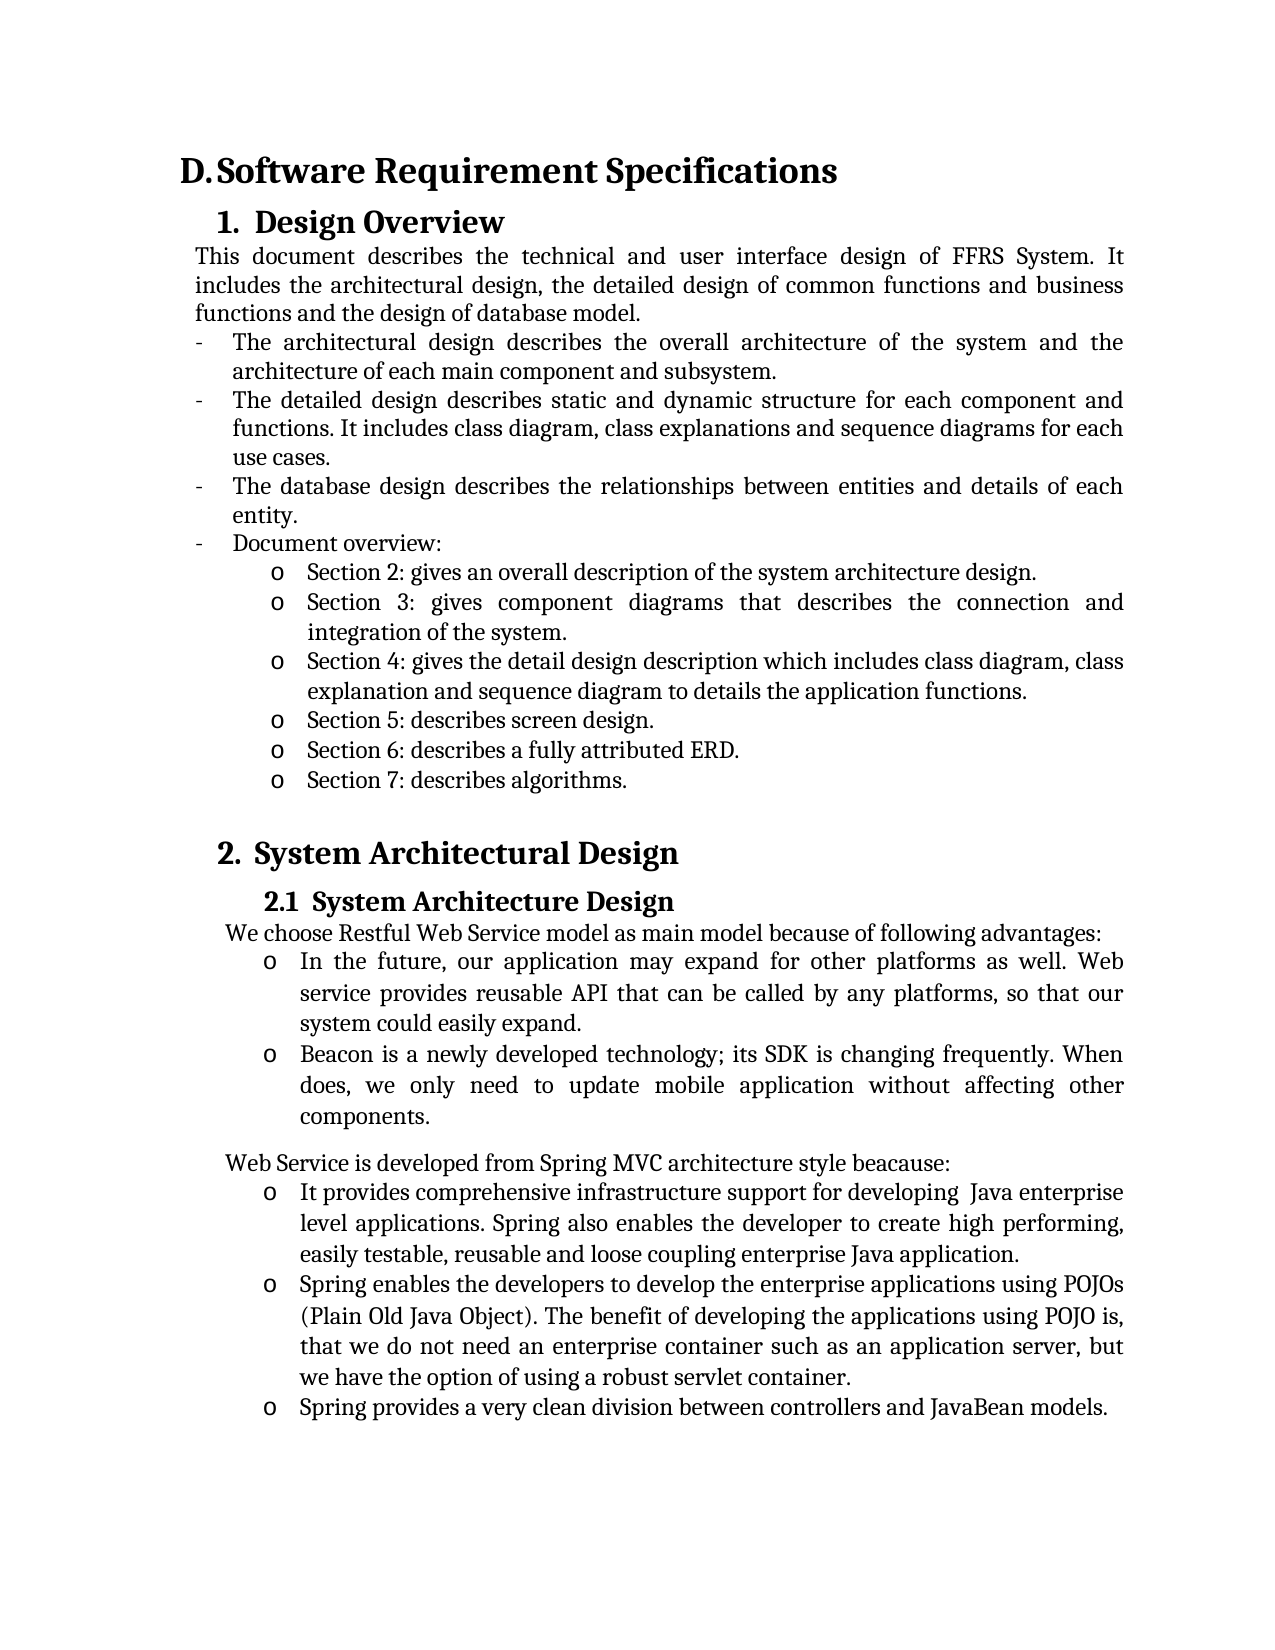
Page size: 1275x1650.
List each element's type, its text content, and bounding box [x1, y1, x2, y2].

list Document overview: [195, 529, 1125, 558]
subtitle Design Overview [217, 203, 1125, 242]
list Spring provides a very clean division between controllers and JavaBean models. [262, 1393, 1125, 1423]
subtitle System Architectural Design [217, 834, 1125, 872]
list Beacon is a newly developed technology; its SDK is changing frequently. When does, we only need to update mobile application without affecting other components. [262, 1040, 1125, 1131]
list Section 4: gives the detail design description which includes class diagram, class explanation and sequence diagram to details the application functions. [270, 647, 1125, 706]
list Section 3: gives component diagrams that describes the connection and integration of the system. [270, 588, 1125, 647]
list Spring enables the developers to develop the enterprise applications using POJOs (Plain Old Java Object). The benefit of developing the applications using POJO is, that we do not need an enterprise container such as an application server, but we have the option of using a robust servlet container. [262, 1270, 1125, 1391]
list It provides comprehensive infrastructure support for developing Java enterprise level applications. Spring also enables the developer to create high performing, easily testable, reusable and loose coupling enterprise Java application. [262, 1178, 1125, 1268]
list The architectural design describes the overall architecture of the system and the architecture of each main component and subsystem. [195, 328, 1125, 386]
subtitle Software Requirement Specifications [179, 150, 1125, 193]
text Web Service is developed from Spring MVC architecture style beacause: [225, 1149, 1125, 1178]
subtitle System Architecture Design [264, 885, 1125, 918]
list Section 6: describes a fully attributed ERD. [270, 736, 1125, 766]
list Section 5: describes screen design. [270, 706, 1125, 736]
list The detailed design describes static and dynamic structure for each component and functions. It includes class diagram, class explanations and sequence diagrams for each use cases. [195, 386, 1125, 472]
text This document describes the technical and user interface design of FFRS System. It includes the architectural design, the detailed design of common functions and business functions and the design of database model. [195, 242, 1125, 328]
text We choose Restful Web Service model as main model because of following advantages: [225, 918, 1125, 947]
list Section 7: describes algorithms. [270, 766, 1125, 796]
list In the future, our application may expand for other platforms as well. Web service provides reusable API that can be called by any platforms, so that our system could easily expand. [262, 947, 1125, 1038]
list Section 2: gives an overall description of the system architecture design. [270, 558, 1125, 588]
list The database design describes the relationships between entities and details of each entity. [195, 472, 1125, 529]
